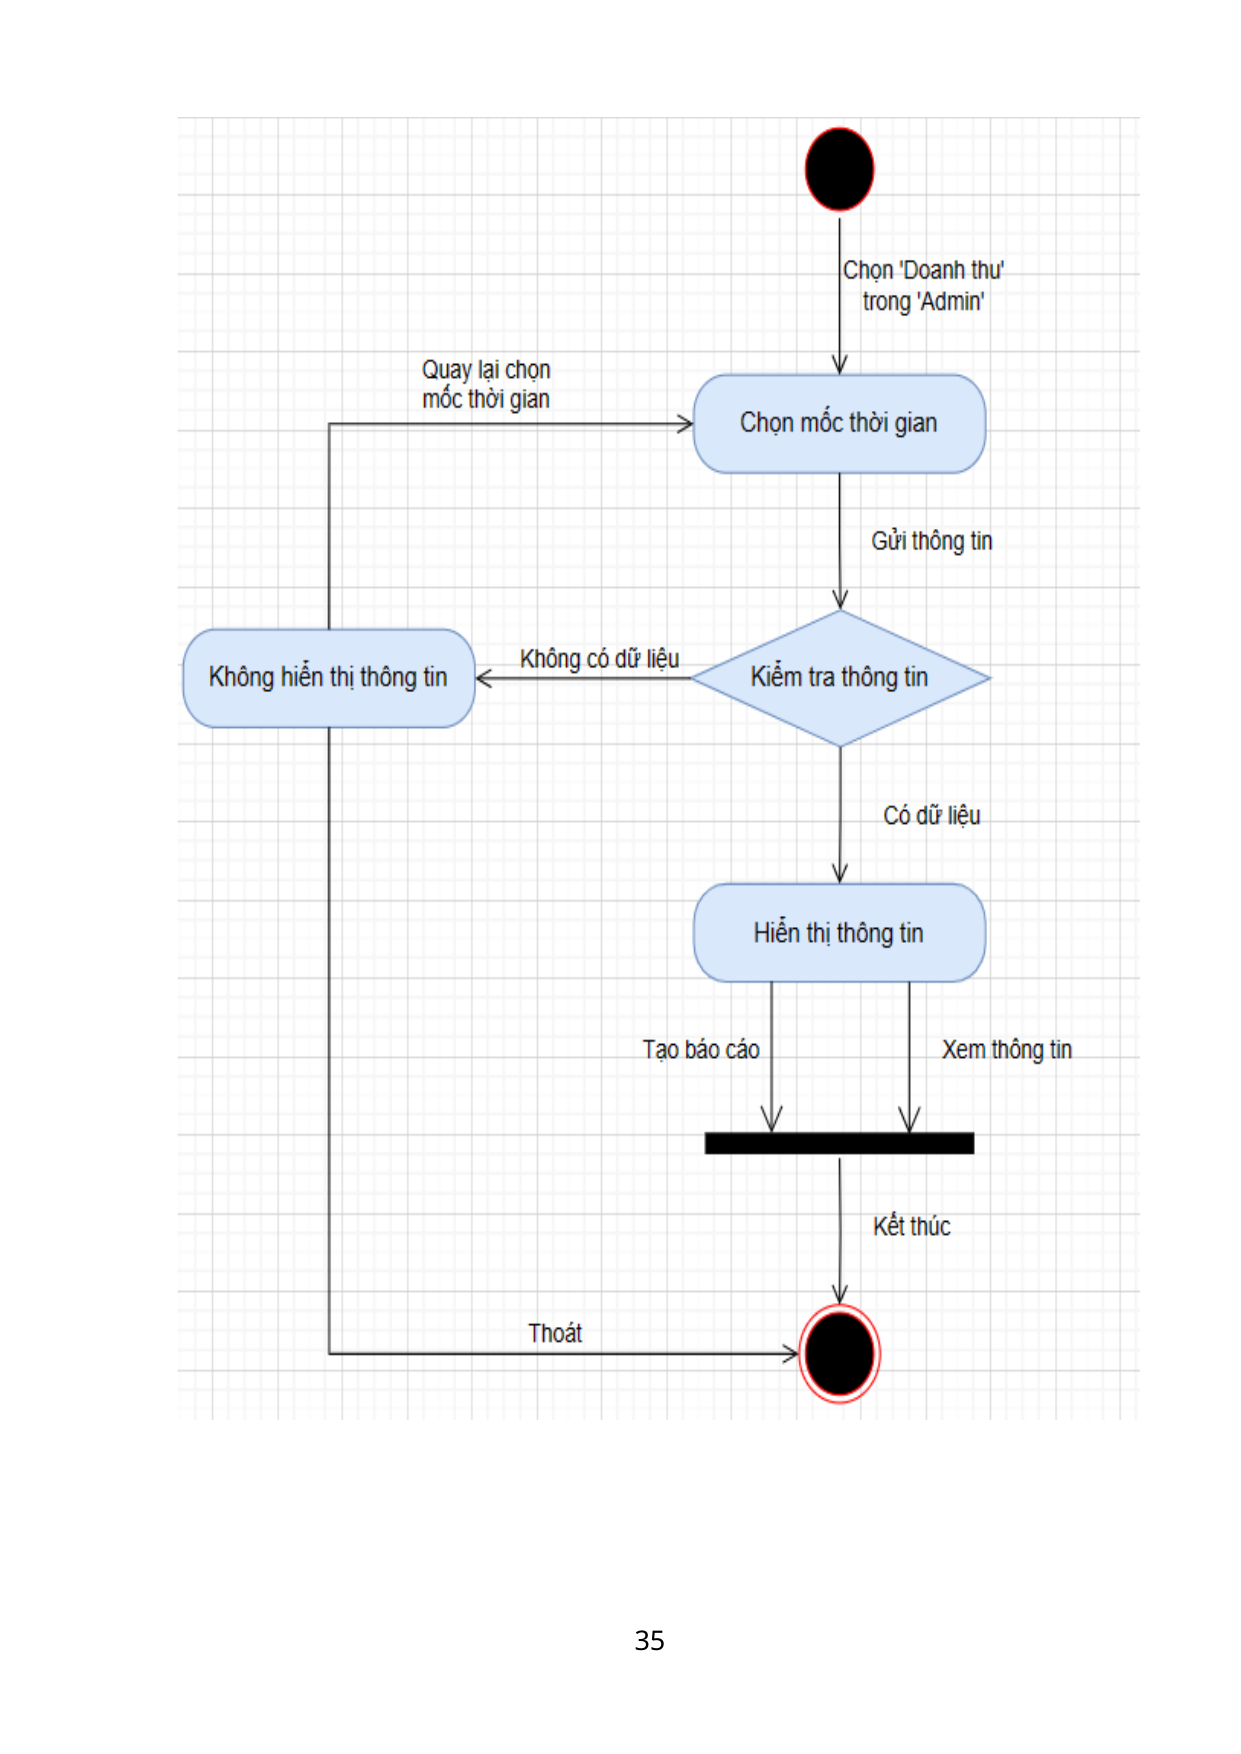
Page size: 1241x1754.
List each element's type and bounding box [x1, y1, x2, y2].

picture [177, 117, 1141, 1420]
